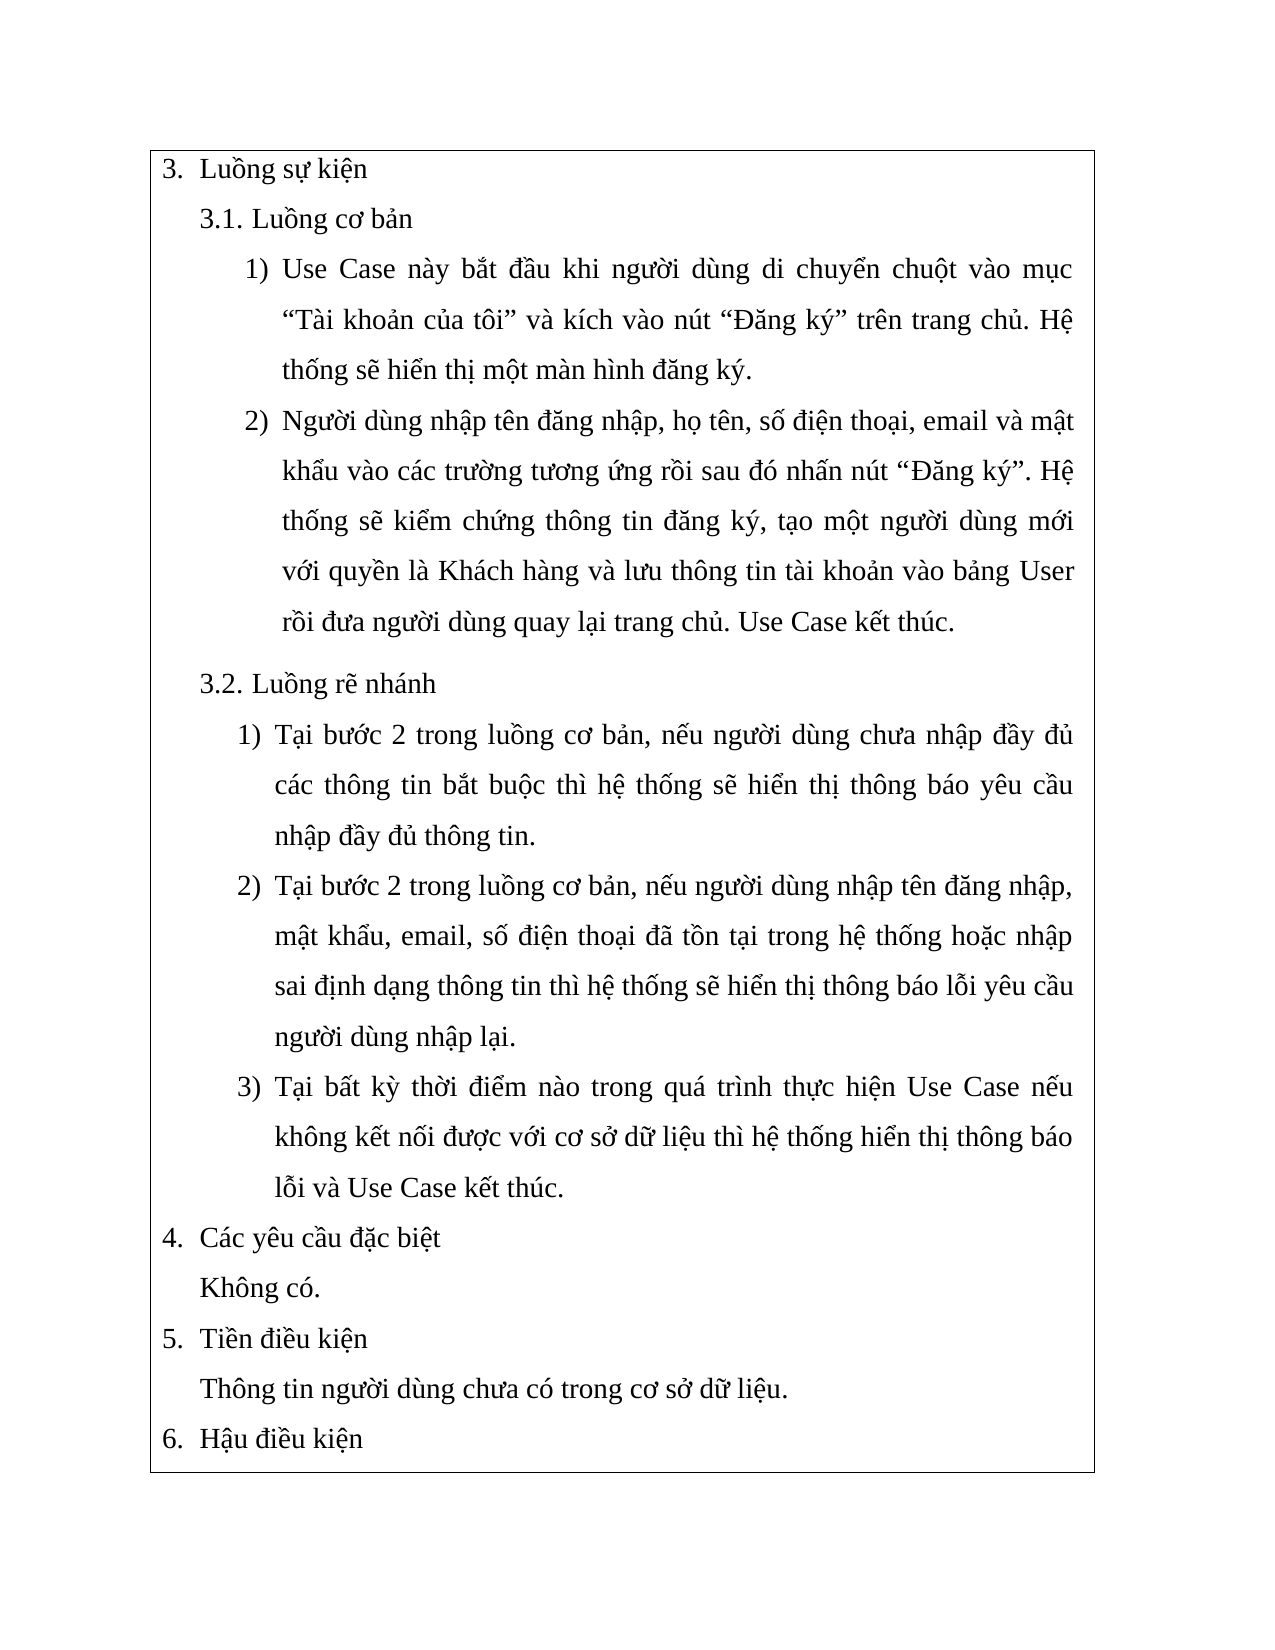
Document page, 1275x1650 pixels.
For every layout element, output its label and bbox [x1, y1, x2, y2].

table_header [151, 151, 1094, 1472]
